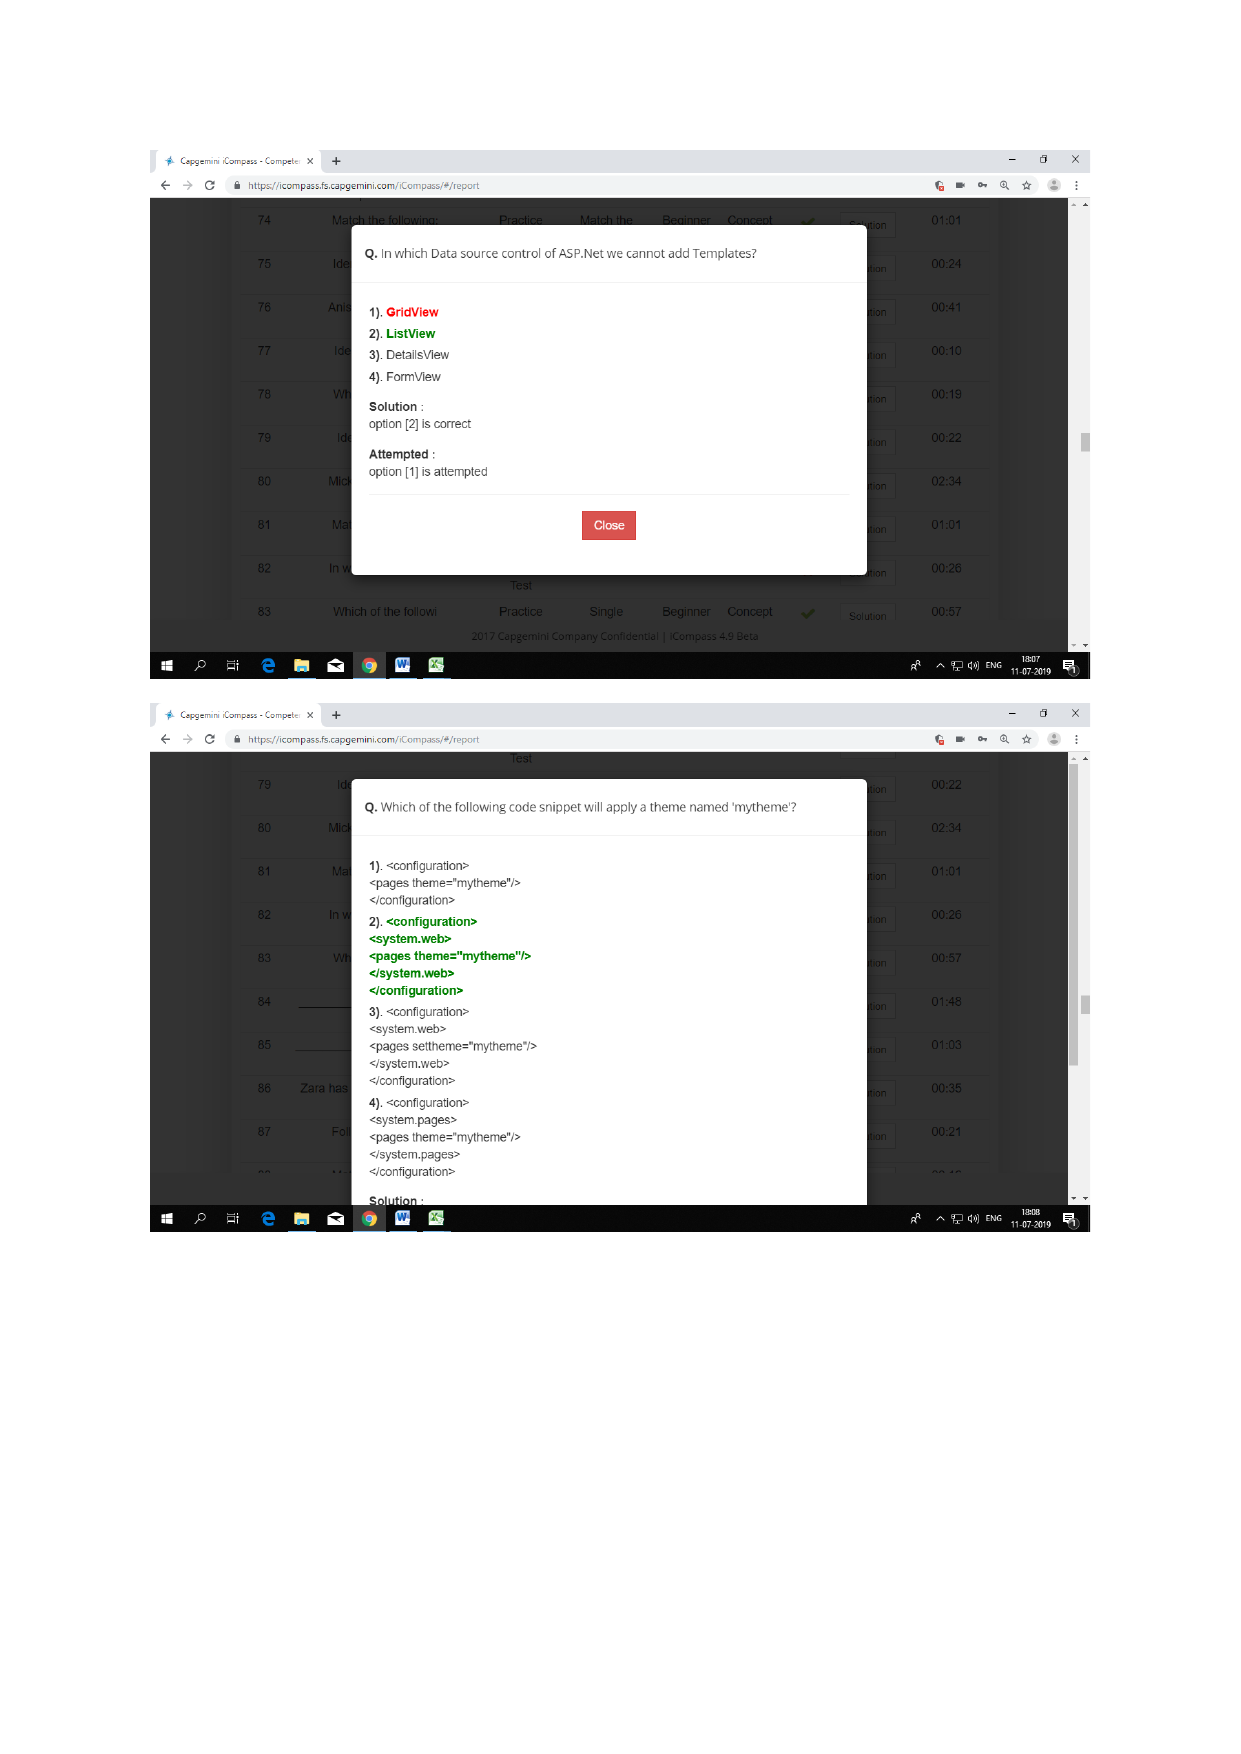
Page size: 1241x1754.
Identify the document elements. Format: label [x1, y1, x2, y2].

picture [150, 150, 1091, 679]
picture [150, 703, 1091, 1232]
